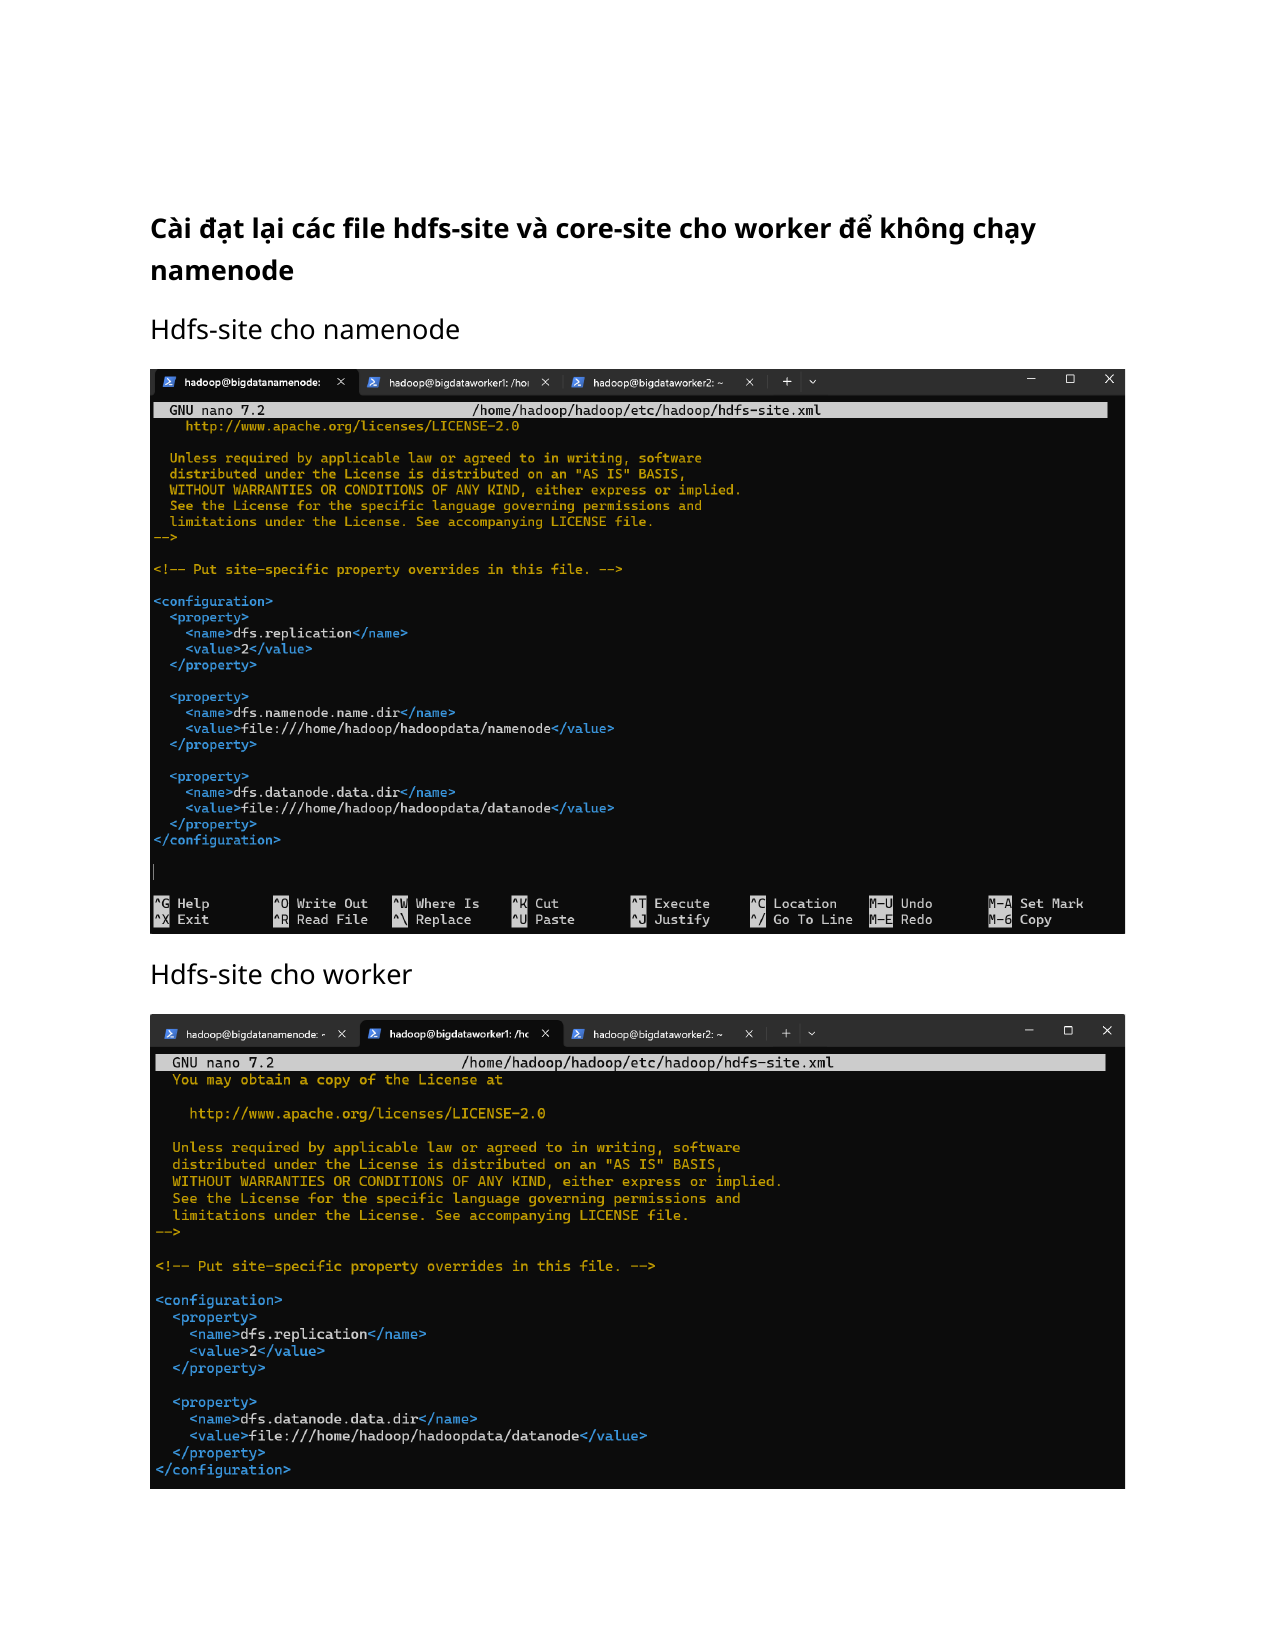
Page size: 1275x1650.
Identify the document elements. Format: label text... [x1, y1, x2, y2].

picture [150, 369, 1125, 934]
text Cài đạt lại các file hdfs-site và core-site cho worker để không chạy namenode [150, 209, 1125, 288]
text Hdfs-site cho worker [150, 955, 1125, 992]
text Hdfs-site cho namenode [150, 311, 1125, 347]
picture [150, 1014, 1125, 1489]
